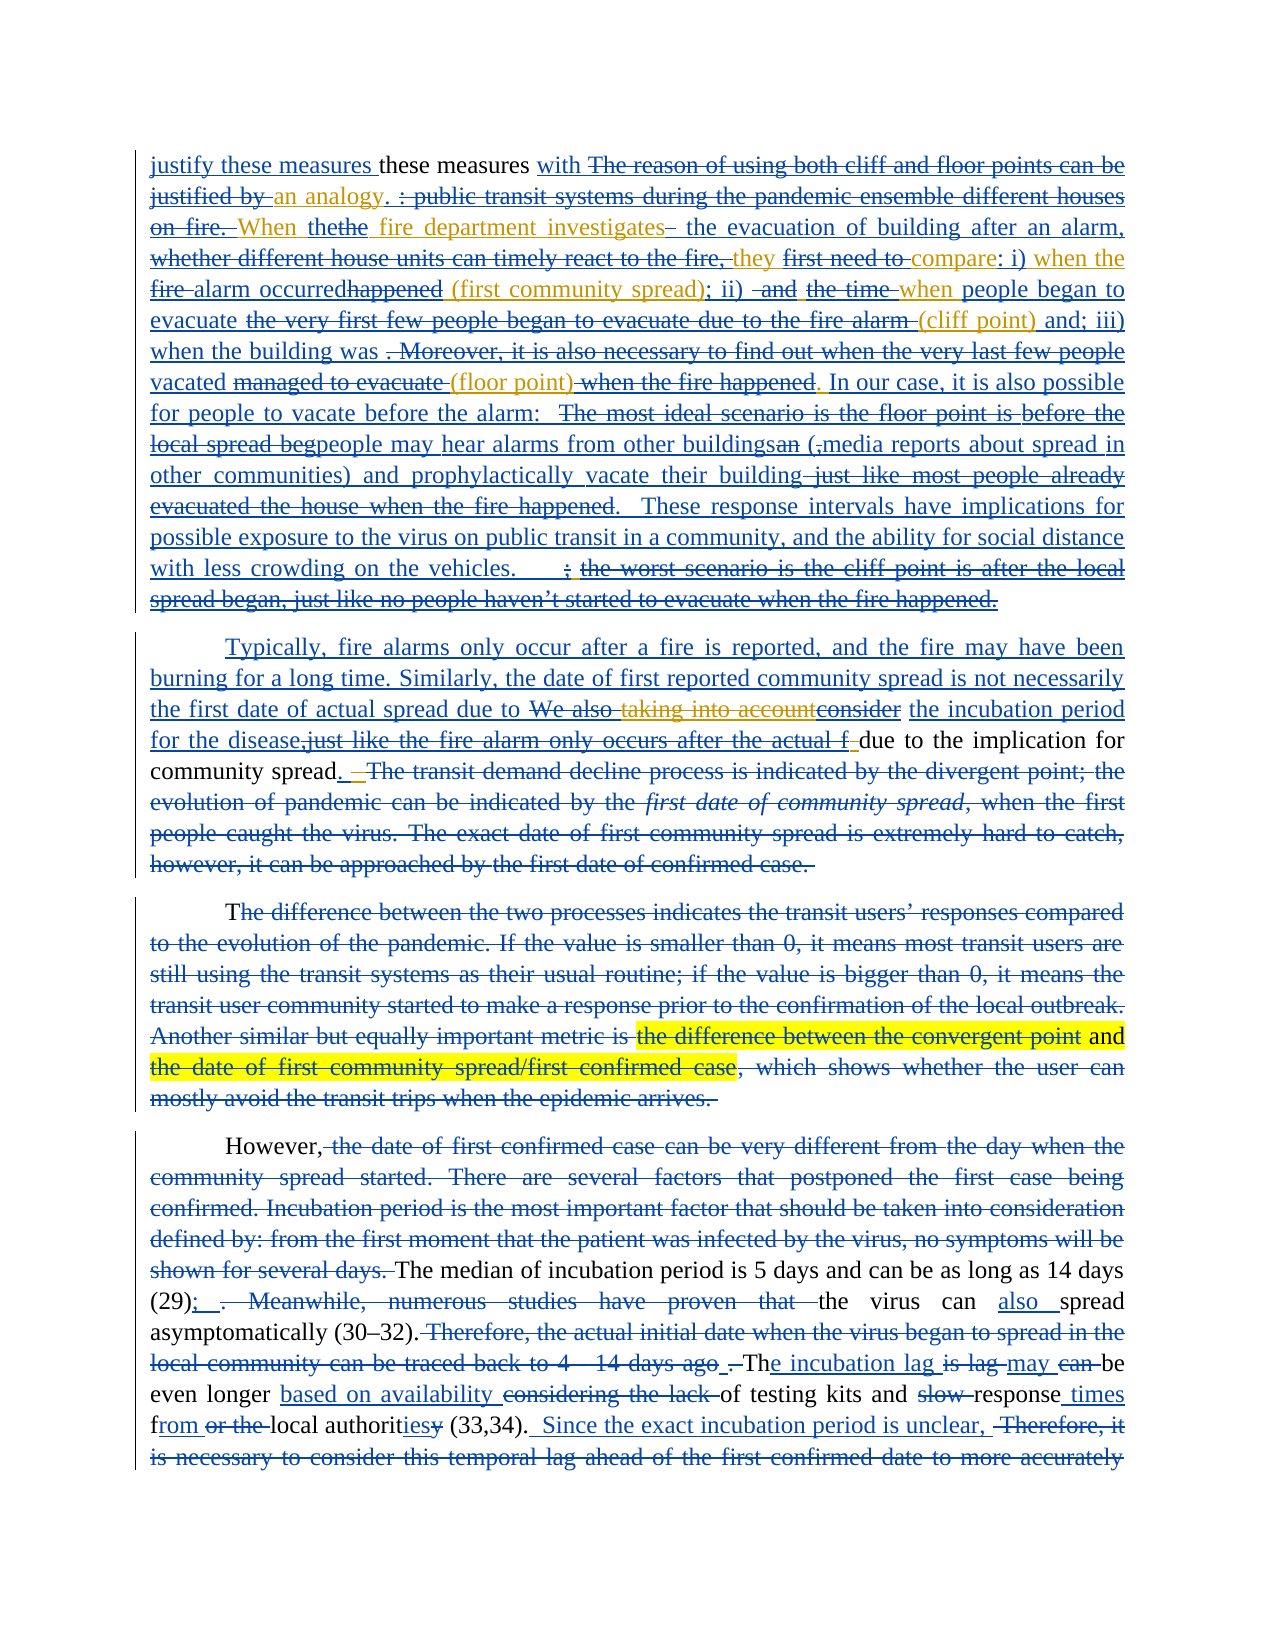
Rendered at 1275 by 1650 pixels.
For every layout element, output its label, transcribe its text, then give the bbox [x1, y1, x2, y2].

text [150, 1210, 1125, 1470]
